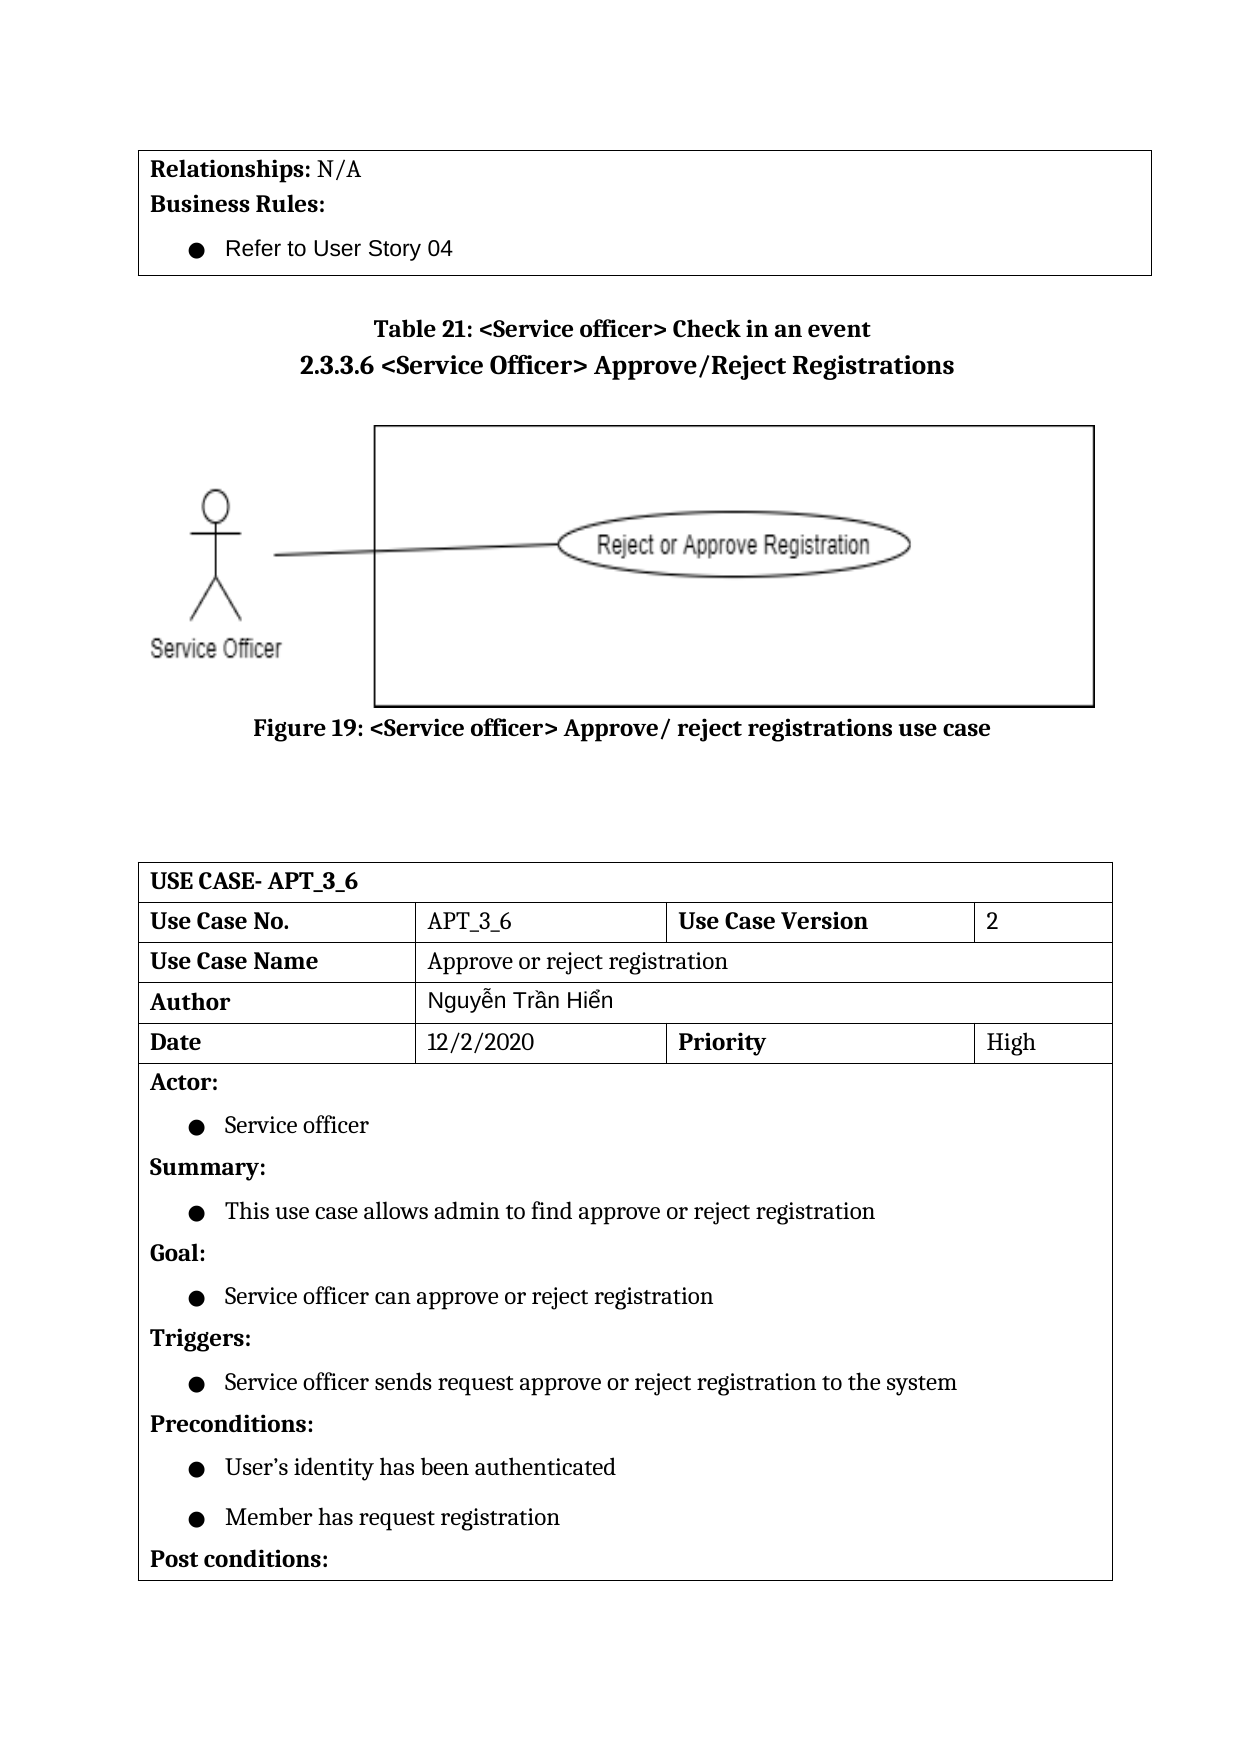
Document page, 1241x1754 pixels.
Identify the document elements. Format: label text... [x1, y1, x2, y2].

table_cell APT_3_6 [416, 903, 666, 942]
table_cell Approve or reject registration [416, 943, 1112, 982]
text Figure 19: <Service officer> Approve/ reject registrations use case [150, 714, 1094, 742]
table_cell Use Case Version [667, 903, 974, 942]
table_cell Nguyễn Trần Hiển [416, 983, 1112, 1022]
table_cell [139, 151, 1151, 274]
table_cell 12/2/2020 [416, 1024, 666, 1063]
text Table 21: <Service officer> Check in an event [150, 315, 1094, 344]
table_cell Use Case Name [139, 943, 415, 982]
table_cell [139, 1064, 1112, 1580]
table_cell 2 [975, 903, 1112, 942]
table_header USE CASE- APT_3_6 [139, 863, 1112, 902]
table_cell Author [139, 983, 415, 1022]
table_cell High [975, 1024, 1112, 1063]
subtitle 2.3.3.6 <Service Officer> Approve/Reject Registrations [225, 350, 1094, 381]
picture [150, 425, 1095, 708]
table_cell Use Case No. [139, 903, 415, 942]
table_cell Priority [667, 1024, 974, 1063]
table_cell Date [139, 1024, 415, 1063]
